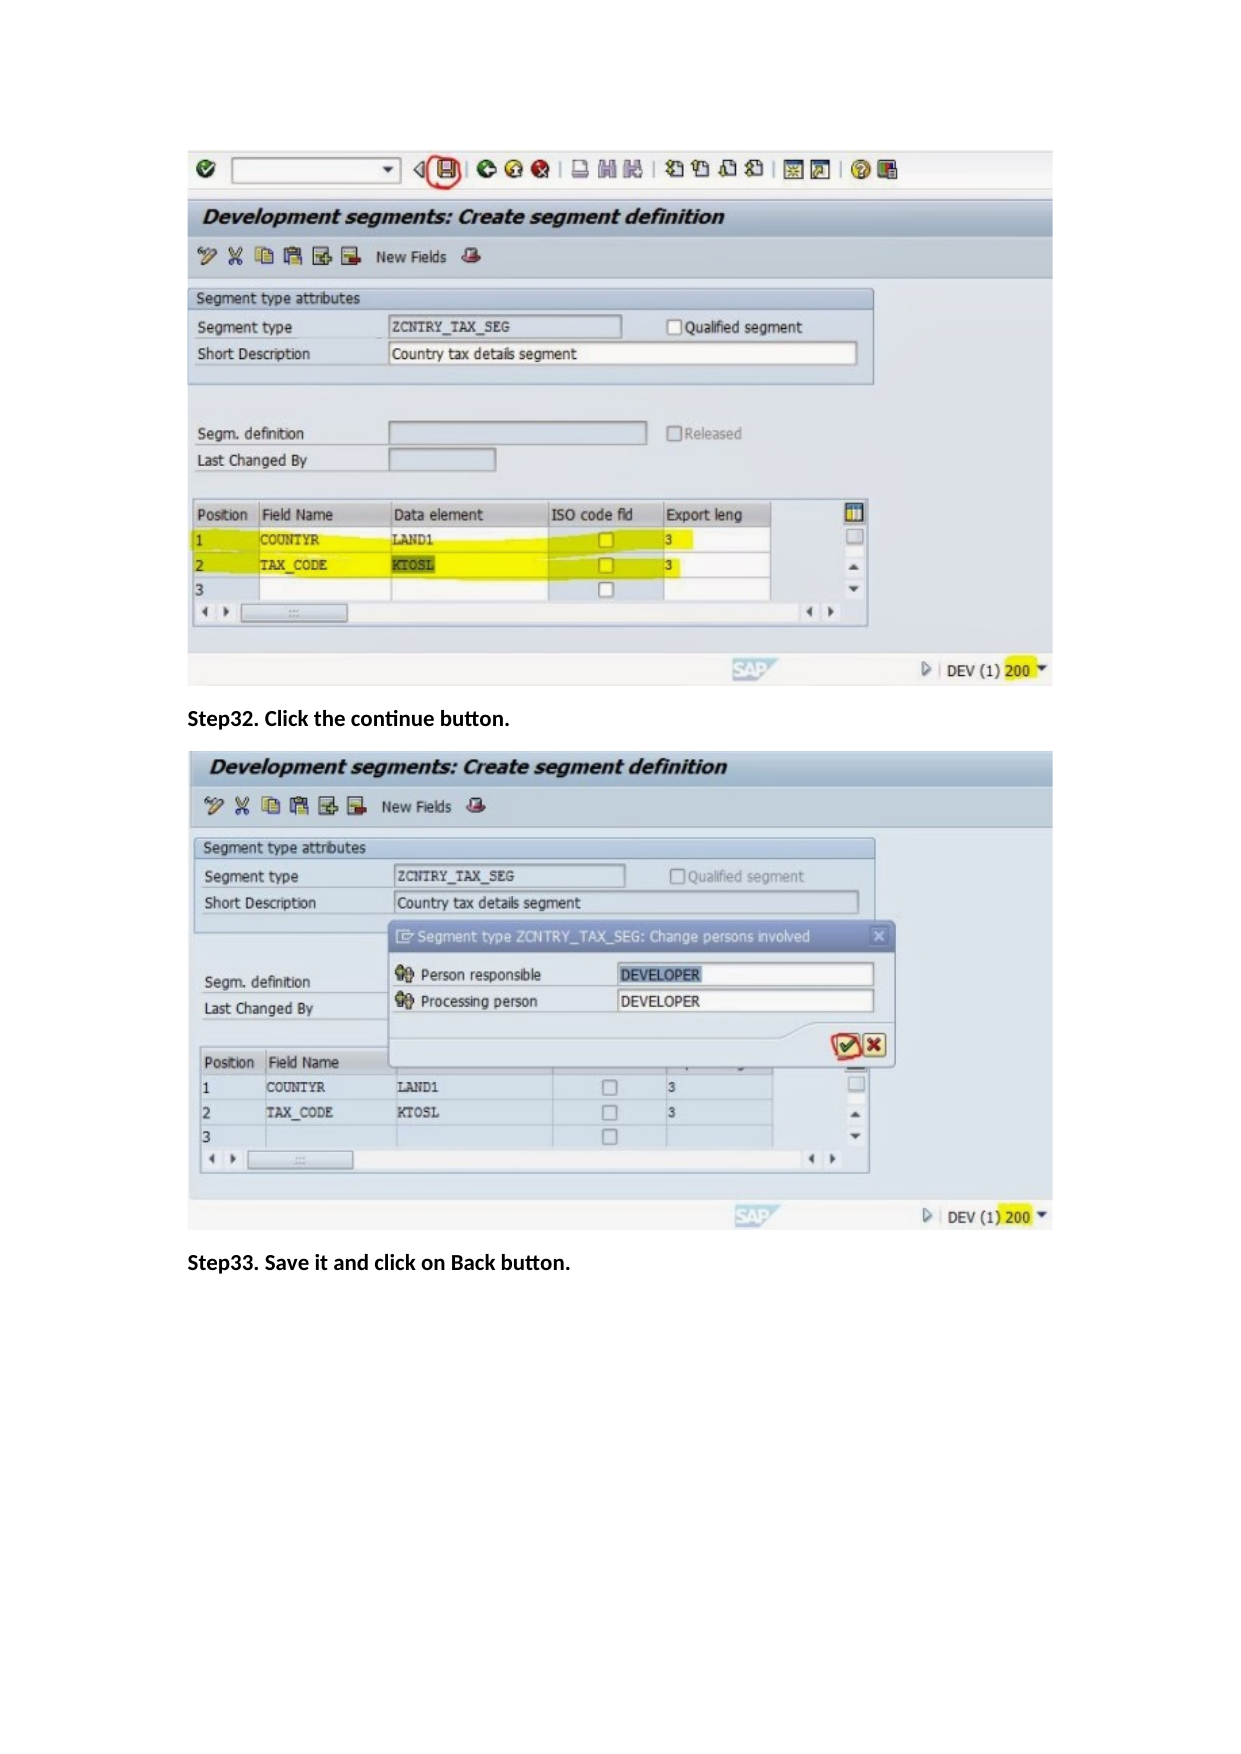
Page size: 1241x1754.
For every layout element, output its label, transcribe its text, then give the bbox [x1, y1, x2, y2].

picture [187, 751, 1053, 1230]
text Step32. Click the continue button. [187, 704, 1053, 732]
text Step33. Save it and click on Back button. [187, 1248, 1053, 1276]
picture [187, 150, 1053, 686]
